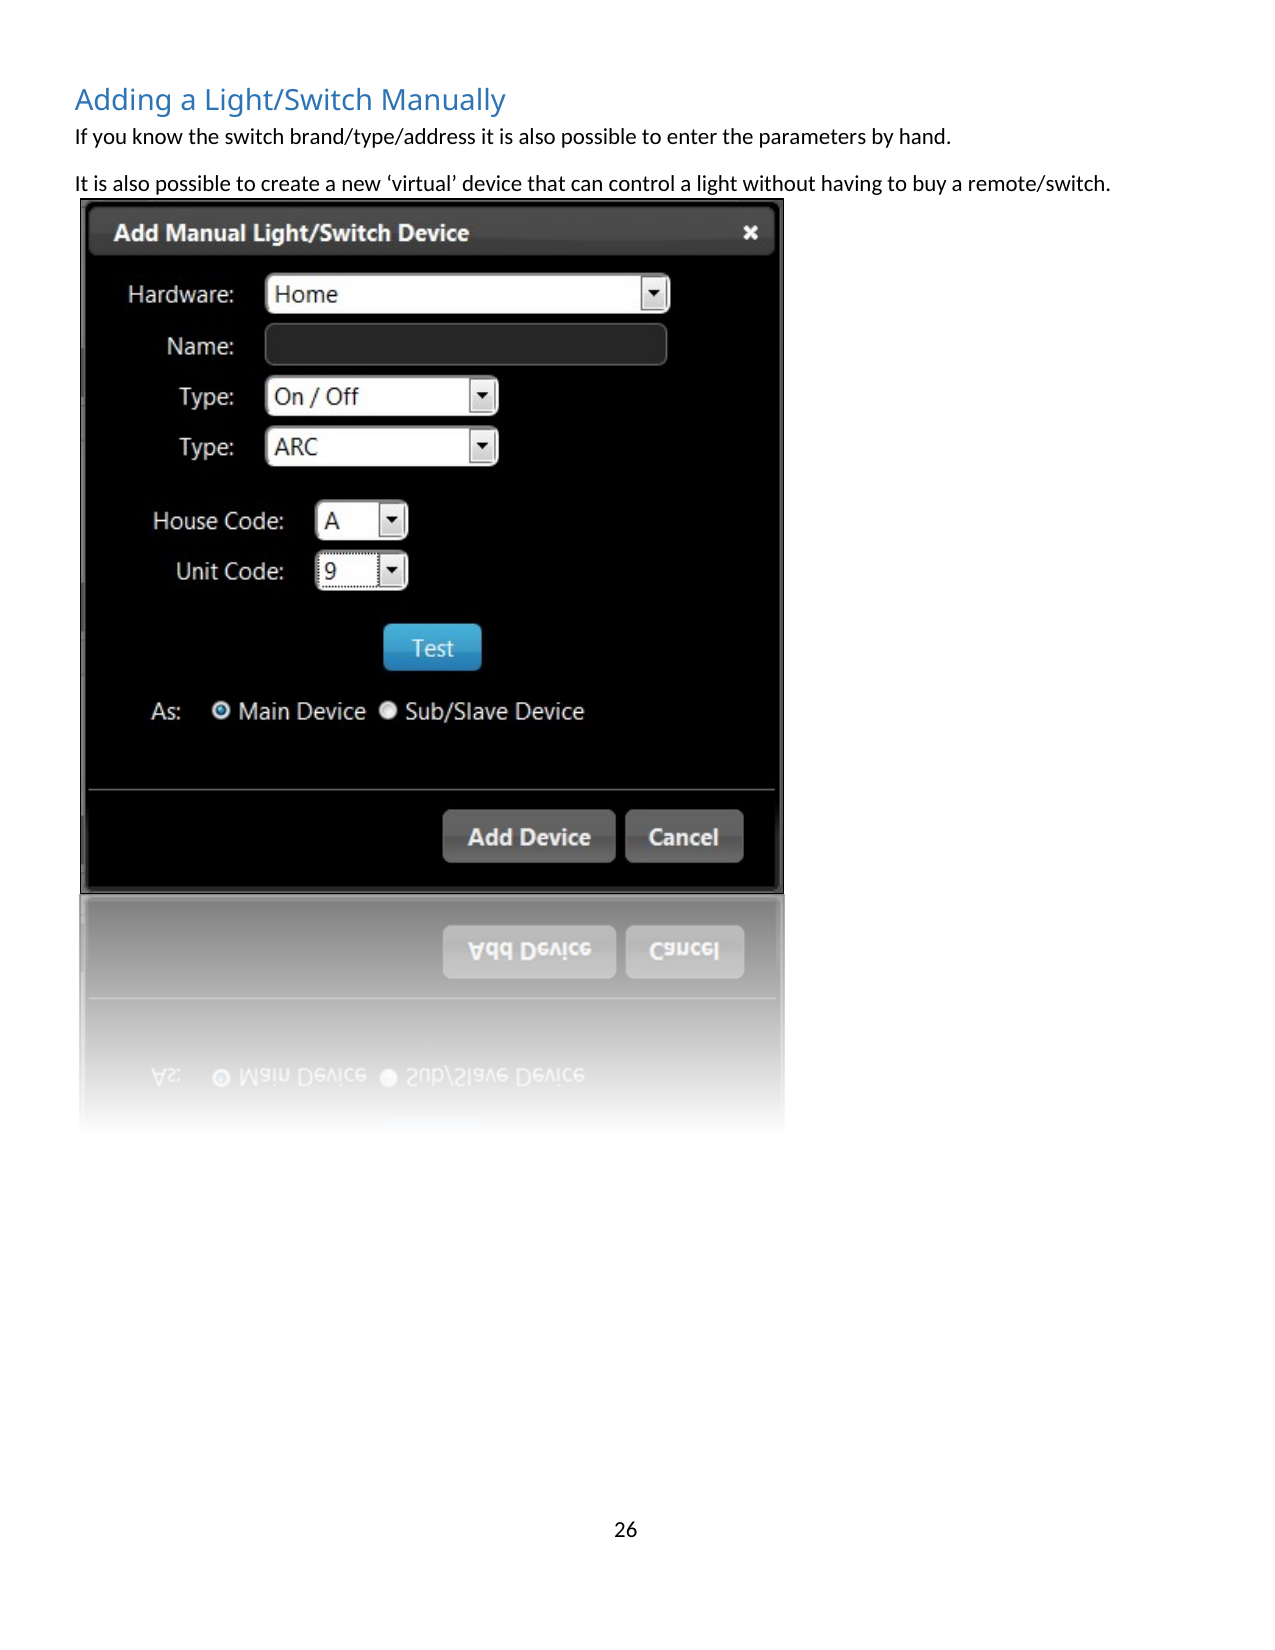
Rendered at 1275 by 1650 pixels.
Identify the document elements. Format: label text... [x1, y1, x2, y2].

text If you know the switch brand/type/address it is also possible to enter the parameters by hand. [74, 122, 1177, 150]
text It is also possible to create a new ‘virtual’ device that can control a light without having to buy a remote/switch. [74, 169, 1177, 197]
subtitle Adding a Light/Switch Manually [74, 79, 1200, 119]
picture [81, 200, 783, 893]
picture [78, 892, 785, 1137]
